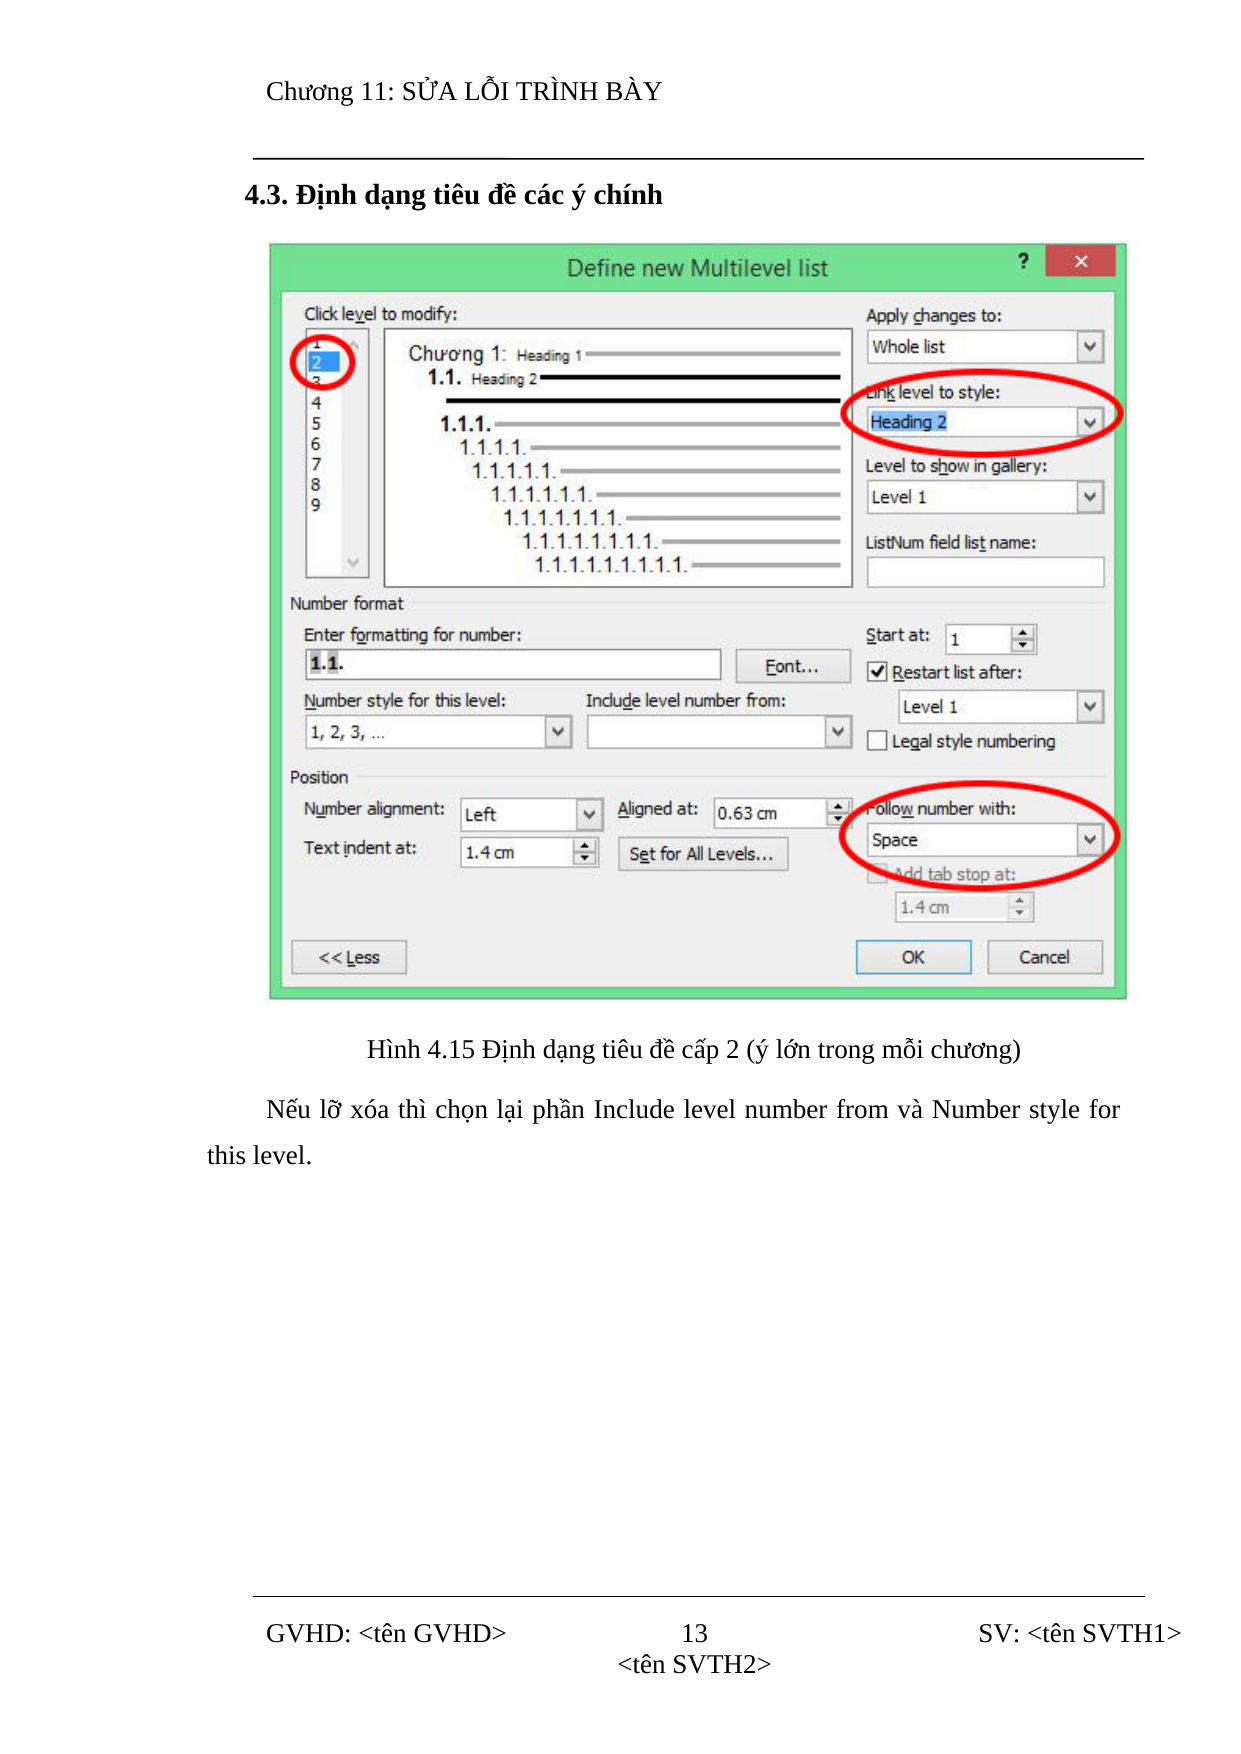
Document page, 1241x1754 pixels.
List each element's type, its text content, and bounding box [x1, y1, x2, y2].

picture [265, 240, 1138, 1006]
subtitle Định dạng tiêu đề các ý chính [244, 177, 1122, 211]
text Nếu lỡ xóa thì chọn lại phần Include level number from và Number style for this level. [207, 1093, 1122, 1171]
